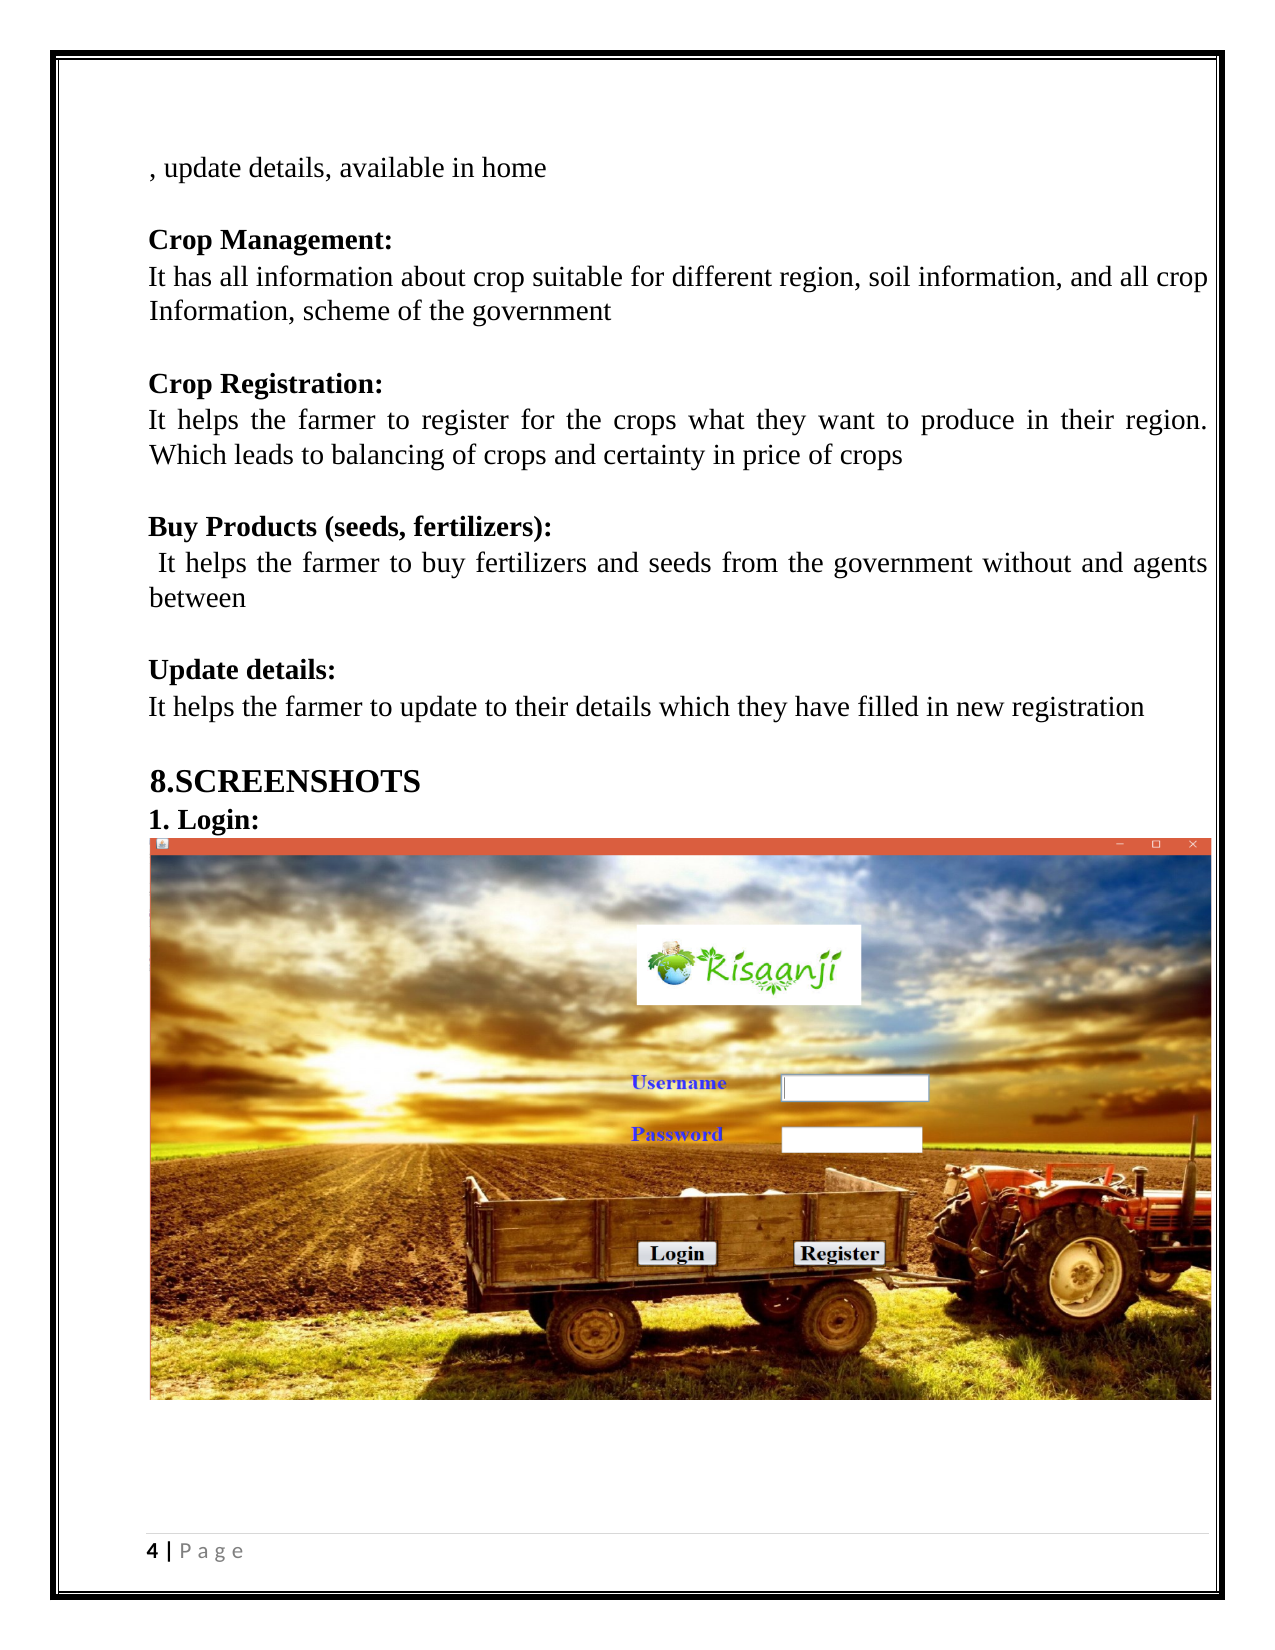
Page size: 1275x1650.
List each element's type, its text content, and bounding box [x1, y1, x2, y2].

text Crop Management: [148, 222, 1209, 256]
text 8.SCREENSHOTS [149, 761, 1127, 799]
text Update details: [148, 652, 1209, 686]
text It helps the farmer to update to their details which they have filled in new registration [148, 689, 1209, 722]
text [148, 150, 1209, 184]
text It helps the farmer to buy fertilizers and seeds from the government without and agents between [148, 546, 1209, 613]
text Crop Registration: [148, 366, 1209, 399]
text It helps the farmer to register for the crops what they want to produce in their region. Which leads to balancing of crops and certainty in price of crops [148, 402, 1209, 470]
picture [149, 838, 1212, 1400]
list Login: [148, 802, 1209, 835]
text Buy Products (seeds, fertilizers): [148, 509, 1209, 543]
text It has all information about crop suitable for different region, soil information, and all crop Information, scheme of the government [148, 259, 1209, 327]
